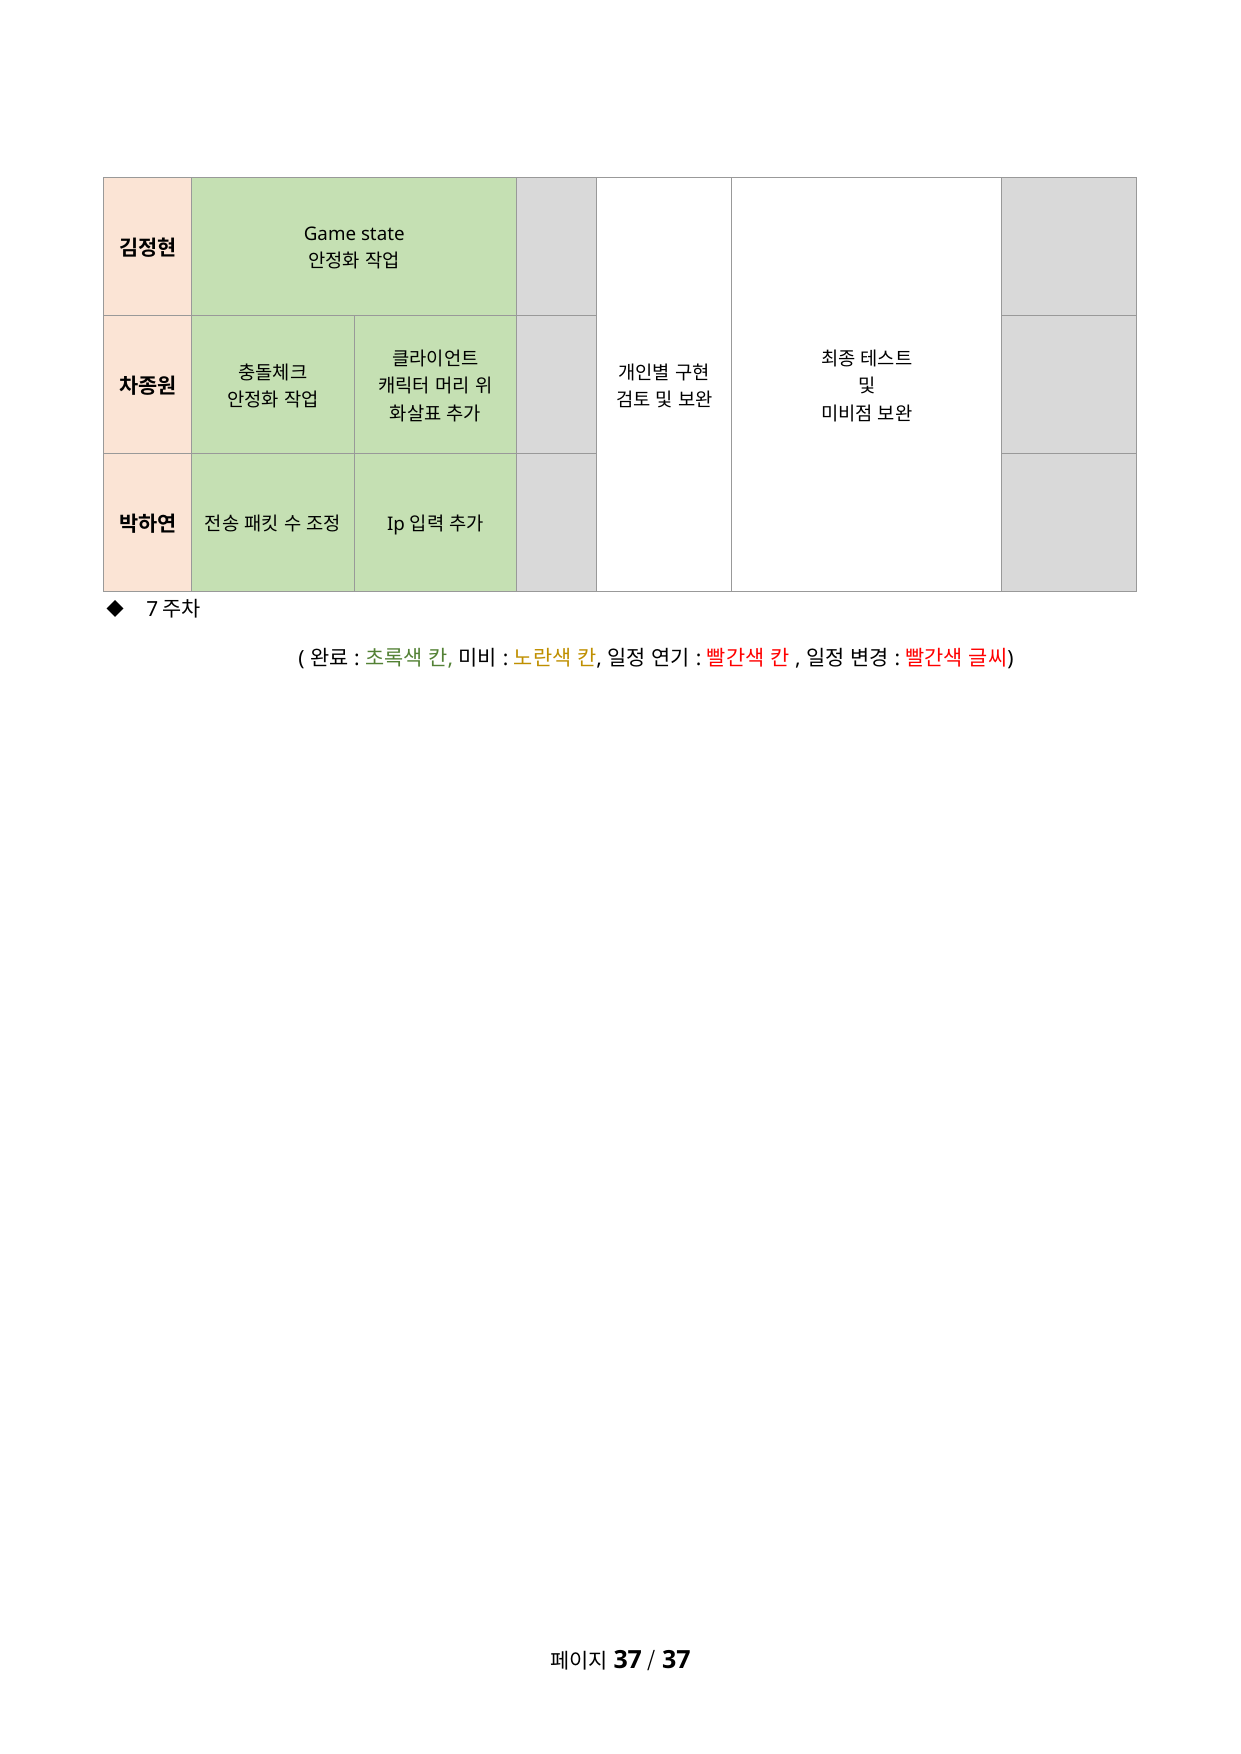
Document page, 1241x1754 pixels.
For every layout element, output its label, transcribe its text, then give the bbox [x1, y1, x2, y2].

table_cell 개인별 구현 검토 및 보완 [597, 178, 731, 591]
table_cell Game state 안정화 작업 [192, 178, 516, 315]
table_cell 클라이언트 캐릭터 머리 위 화살표 추가 [355, 316, 516, 453]
table_cell [517, 454, 596, 591]
table_cell [1002, 178, 1136, 315]
table_cell [517, 316, 596, 453]
table_cell [1002, 454, 1136, 591]
table_cell 차종원 [104, 316, 191, 453]
table_cell 최종 테스트 및 미비점 보완 [732, 178, 1001, 591]
table_cell [1002, 316, 1136, 453]
table_cell [517, 178, 596, 315]
table_cell 김정현 [104, 178, 191, 315]
table_cell 전송 패킷 수 조정 [192, 454, 354, 591]
table_cell 박하연 [104, 454, 191, 591]
list 7주차 [104, 592, 1165, 622]
table_cell Ip 입력 추가 [355, 454, 516, 591]
table_cell 충돌체크 안정화 작업 [192, 316, 354, 453]
list ( 완료 : 초록색 칸, 미비 : 노란색 칸, 일정 연기 : 빨간색 칸 , 일정 변경 : 빨간색 글씨) [146, 641, 1165, 672]
